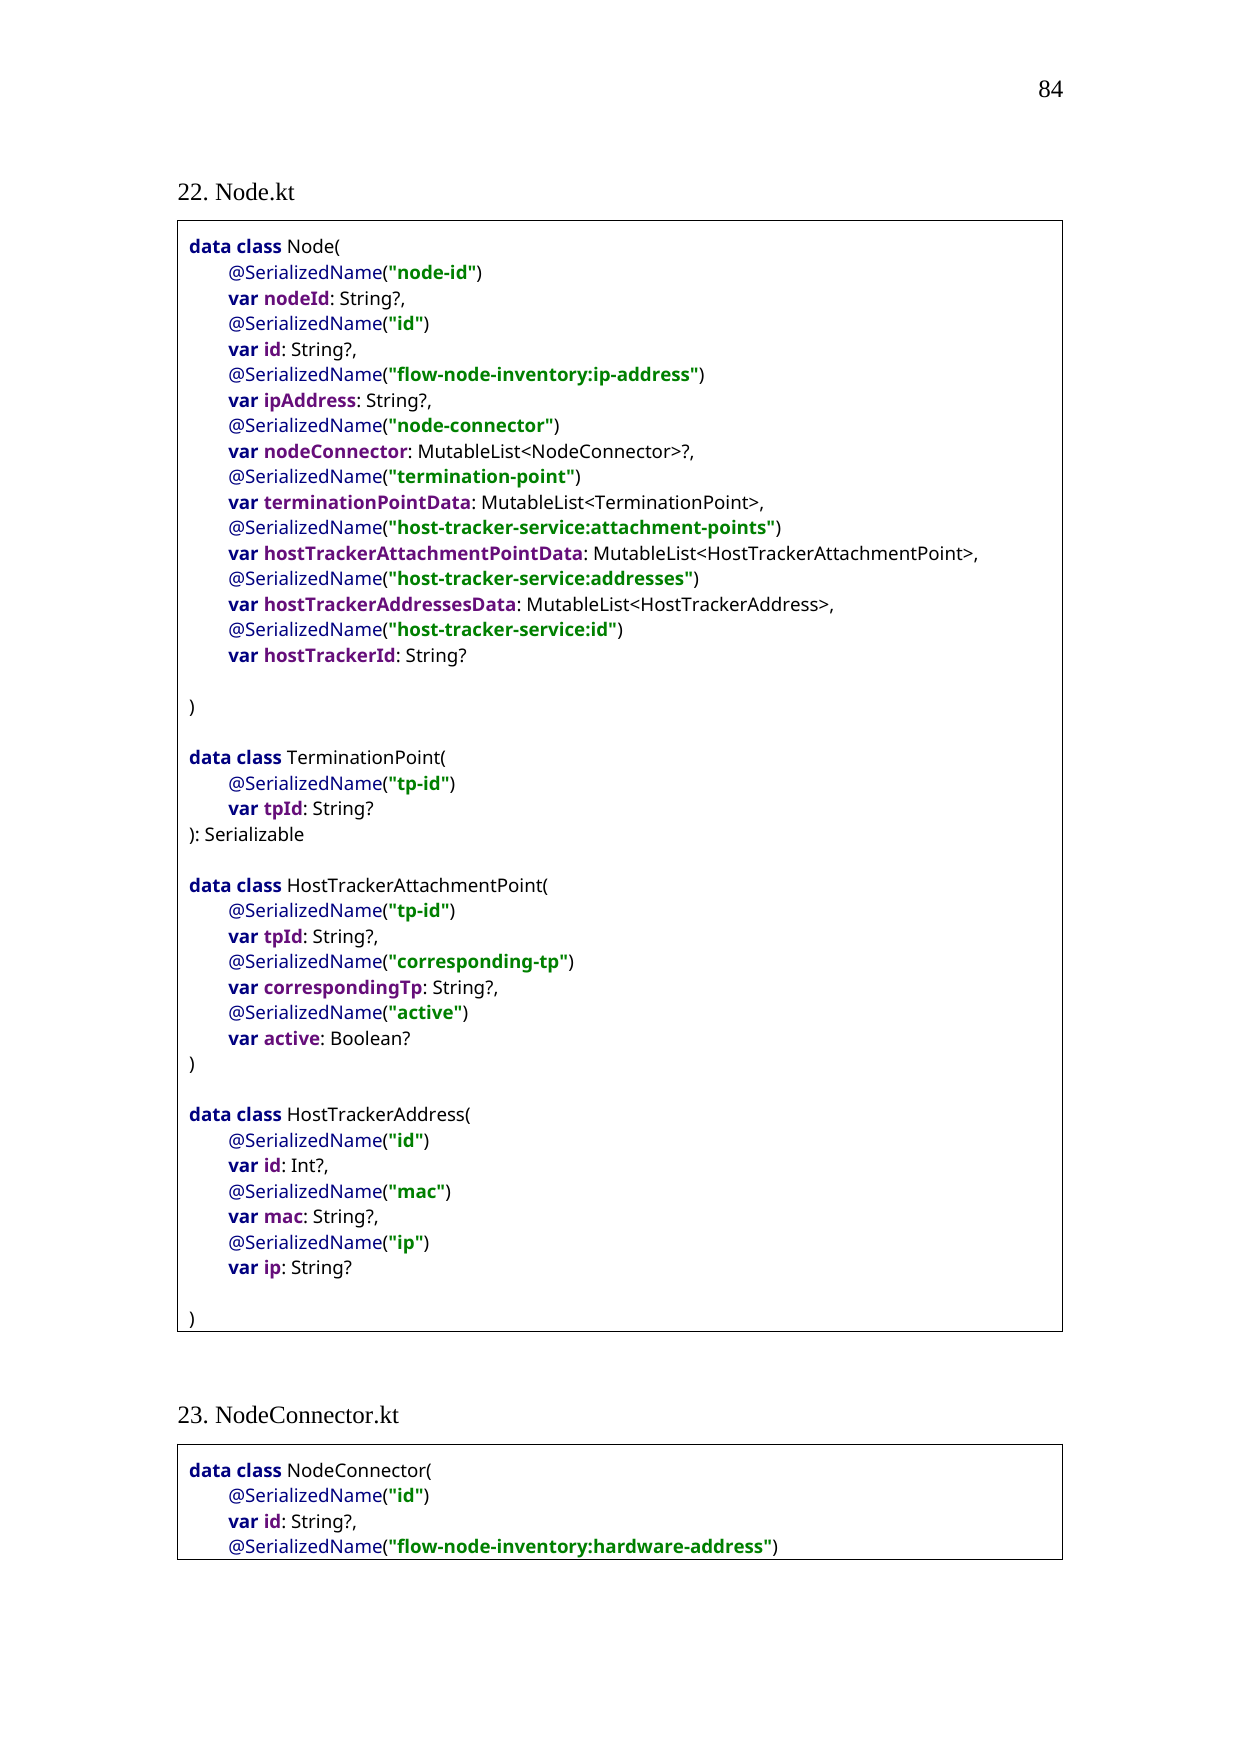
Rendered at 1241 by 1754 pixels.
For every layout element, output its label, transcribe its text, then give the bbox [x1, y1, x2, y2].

list Node.kt [177, 177, 1063, 206]
list NodeConnector.kt [177, 1400, 1063, 1429]
table_header data class Node( @SerializedName("node-id") var nodeId: String?, @SerializedName("id") var id: String?, @SerializedName("flow-node-inventory:ip-address") var ipAddress: String?, @SerializedName("node-connector") var nodeConnector: MutableList<NodeConnector>?, @SerializedName("termination-point") var terminationPointData: MutableList<TerminationPoint>, @SerializedName("host-tracker-service:attachment-points") var hostTrackerAttachmentPointData: MutableList<HostTrackerAttachmentPoint>, @SerializedName("host-tracker-service:addresses") var hostTrackerAddressesData: MutableList<HostTrackerAddress>, @SerializedName("host-tracker-service:id") var hostTrackerId: String? ) data class TerminationPoint( @SerializedName("tp-id") var tpId: String? ): Serializable data class HostTrackerAttachmentPoint( @SerializedName("tp-id") var tpId: String?, @SerializedName("corresponding-tp") var correspondingTp: String?, @SerializedName("active") var active: Boolean? ) data class HostTrackerAddress( @SerializedName("id") var id: Int?, @SerializedName("mac") var mac: String?, @SerializedName("ip") var ip: String? ) [178, 221, 1062, 1331]
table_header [178, 1445, 1062, 1559]
